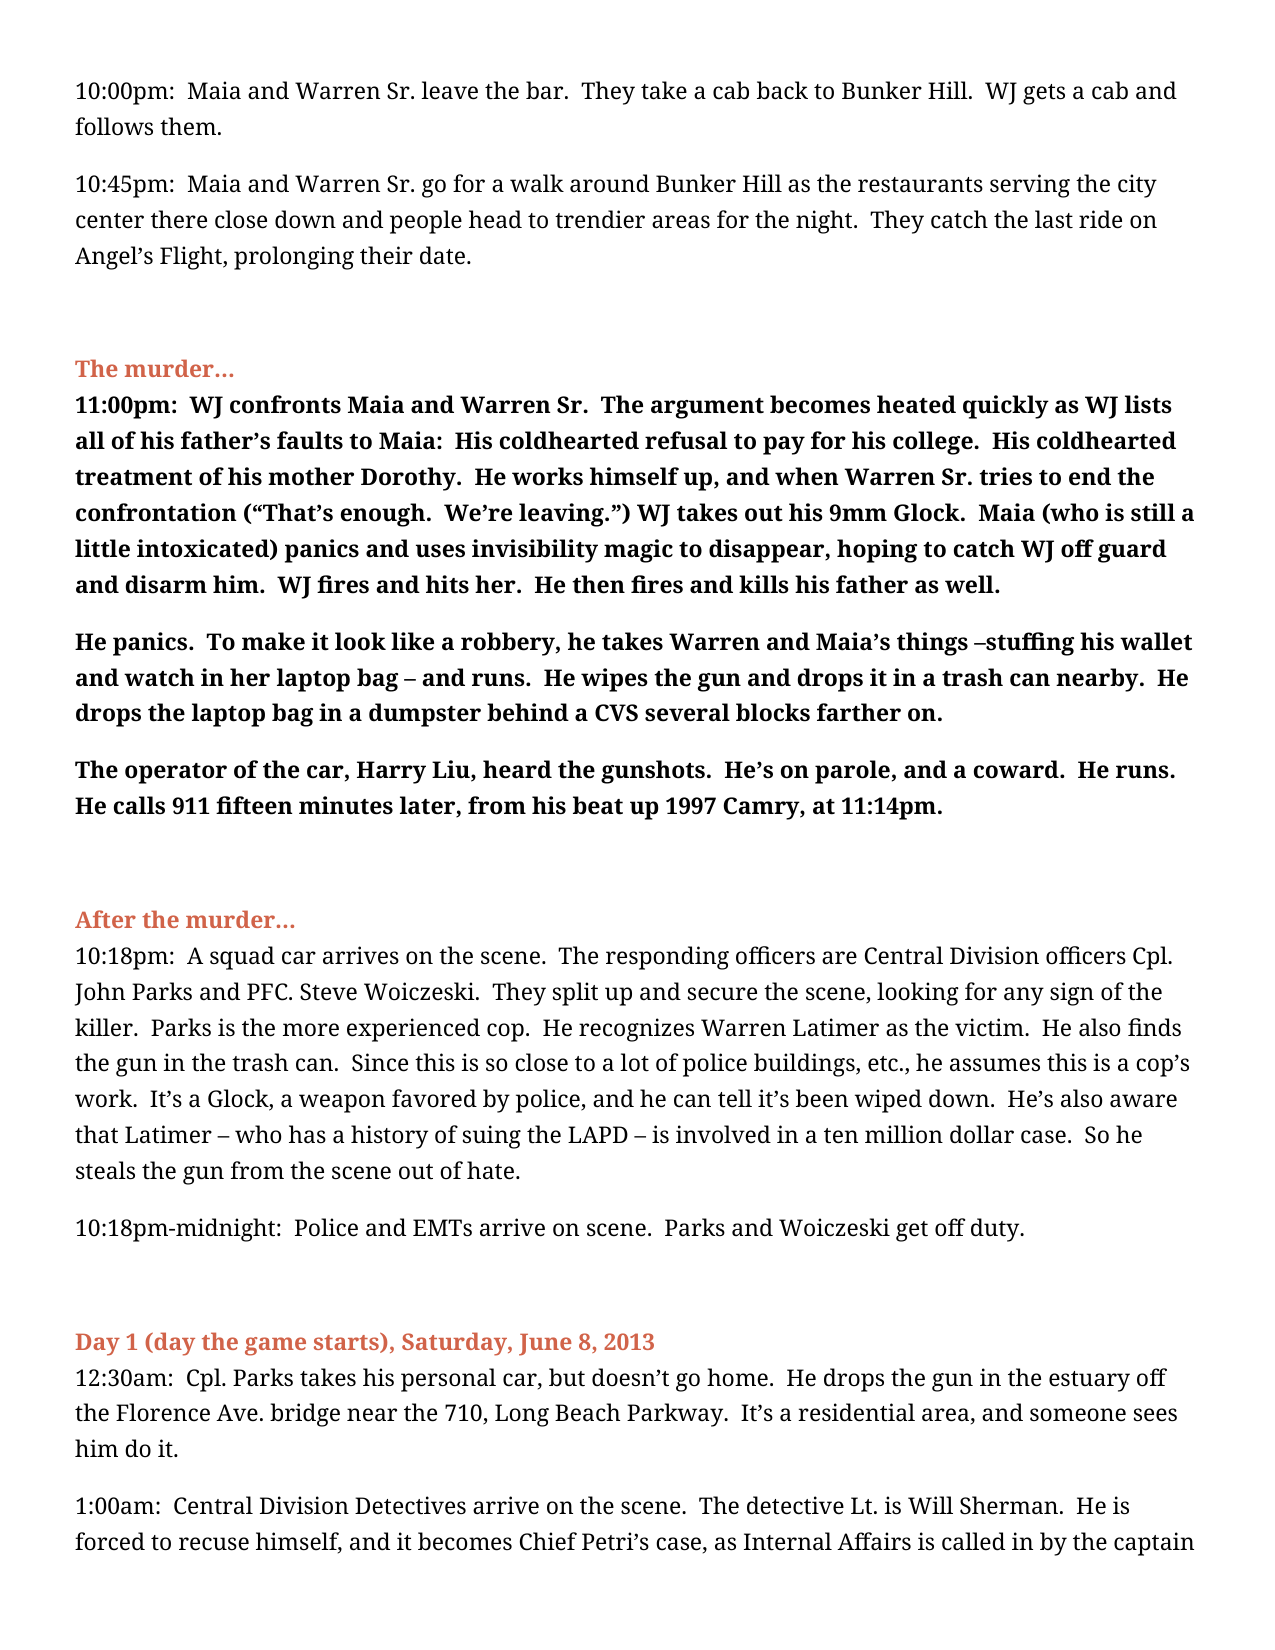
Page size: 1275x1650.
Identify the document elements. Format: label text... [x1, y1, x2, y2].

text He panics. To make it look like a robbery, he takes Warren and Maia’s things –stuffing his wallet and watch in her laptop bag – and runs. He wipes the gun and drops it in a trash can nearby. He drops the laptop bag in a dumpster behind a CVS several blocks farther on. [75, 626, 1200, 729]
text The operator of the car, Harry Liu, heard the gunshots. He’s on parole, and a coward. He runs. He calls 911 fifteen minutes later, from his beat up 1997 Camry, at 11:14pm. [75, 754, 1200, 821]
text 10:00pm: Maia and Warren Sr. leave the bar. They take a cab back to Bunker Hill. WJ gets a cab and follows them. [75, 75, 1200, 142]
text 12:30am: Cpl. Parks takes his personal car, but doesn’t go home. He drops the gun in the estuary off the Florence Ave. bridge near the 710, Long Beach Parkway. It’s a residential area, and someone sees him do it. [75, 1361, 1200, 1464]
text 11:00pm: WJ confronts Maia and Warren Sr. The argument becomes heated quickly as WJ lists all of his father’s faults to Maia: His coldhearted refusal to pay for his college. His coldhearted treatment of his mother Dorothy. He works himself up, and when Warren Sr. tries to end the confrontation (“That’s enough. We’re leaving.”) WJ takes out his 9mm Glock. Maia (who is still a little intoxicated) panics and uses invisibility magic to disappear, hoping to catch WJ off guard and disarm him. WJ fires and hits her. He then fires and kills his father as well. [75, 389, 1200, 600]
subtitle Day 1 (day the game starts), Saturday, June 8, 2013 [75, 1326, 1200, 1357]
text 10:45pm: Maia and Warren Sr. go for a walk around Bunker Hill as the restaurants serving the city center there close down and people head to trendier areas for the night. They catch the last ride on Angel’s Flight, prolonging their date. [75, 168, 1200, 271]
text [75, 1490, 1200, 1557]
subtitle After the murder… [75, 904, 1200, 935]
text 10:18pm-midnight: Police and EMTs arrive on scene. Parks and Woiczeski get off duty. [75, 1212, 1200, 1243]
subtitle The murder… [75, 353, 1200, 384]
text 10:18pm: A squad car arrives on the scene. The responding officers are Central Division officers Cpl. John Parks and PFC. Steve Woiczeski. They split up and secure the scene, looking for any sign of the killer. Parks is the more experienced cop. He recognizes Warren Latimer as the victim. He also finds the gun in the trash can. Since this is so close to a lot of police buildings, etc., he assumes this is a cop’s work. It’s a Glock, a weapon favored by police, and he can tell it’s been wiped down. He’s also aware that Latimer – who has a history of suing the LAPD – is involved in a ten million dollar case. So he steals the gun from the scene out of hate. [75, 939, 1200, 1186]
